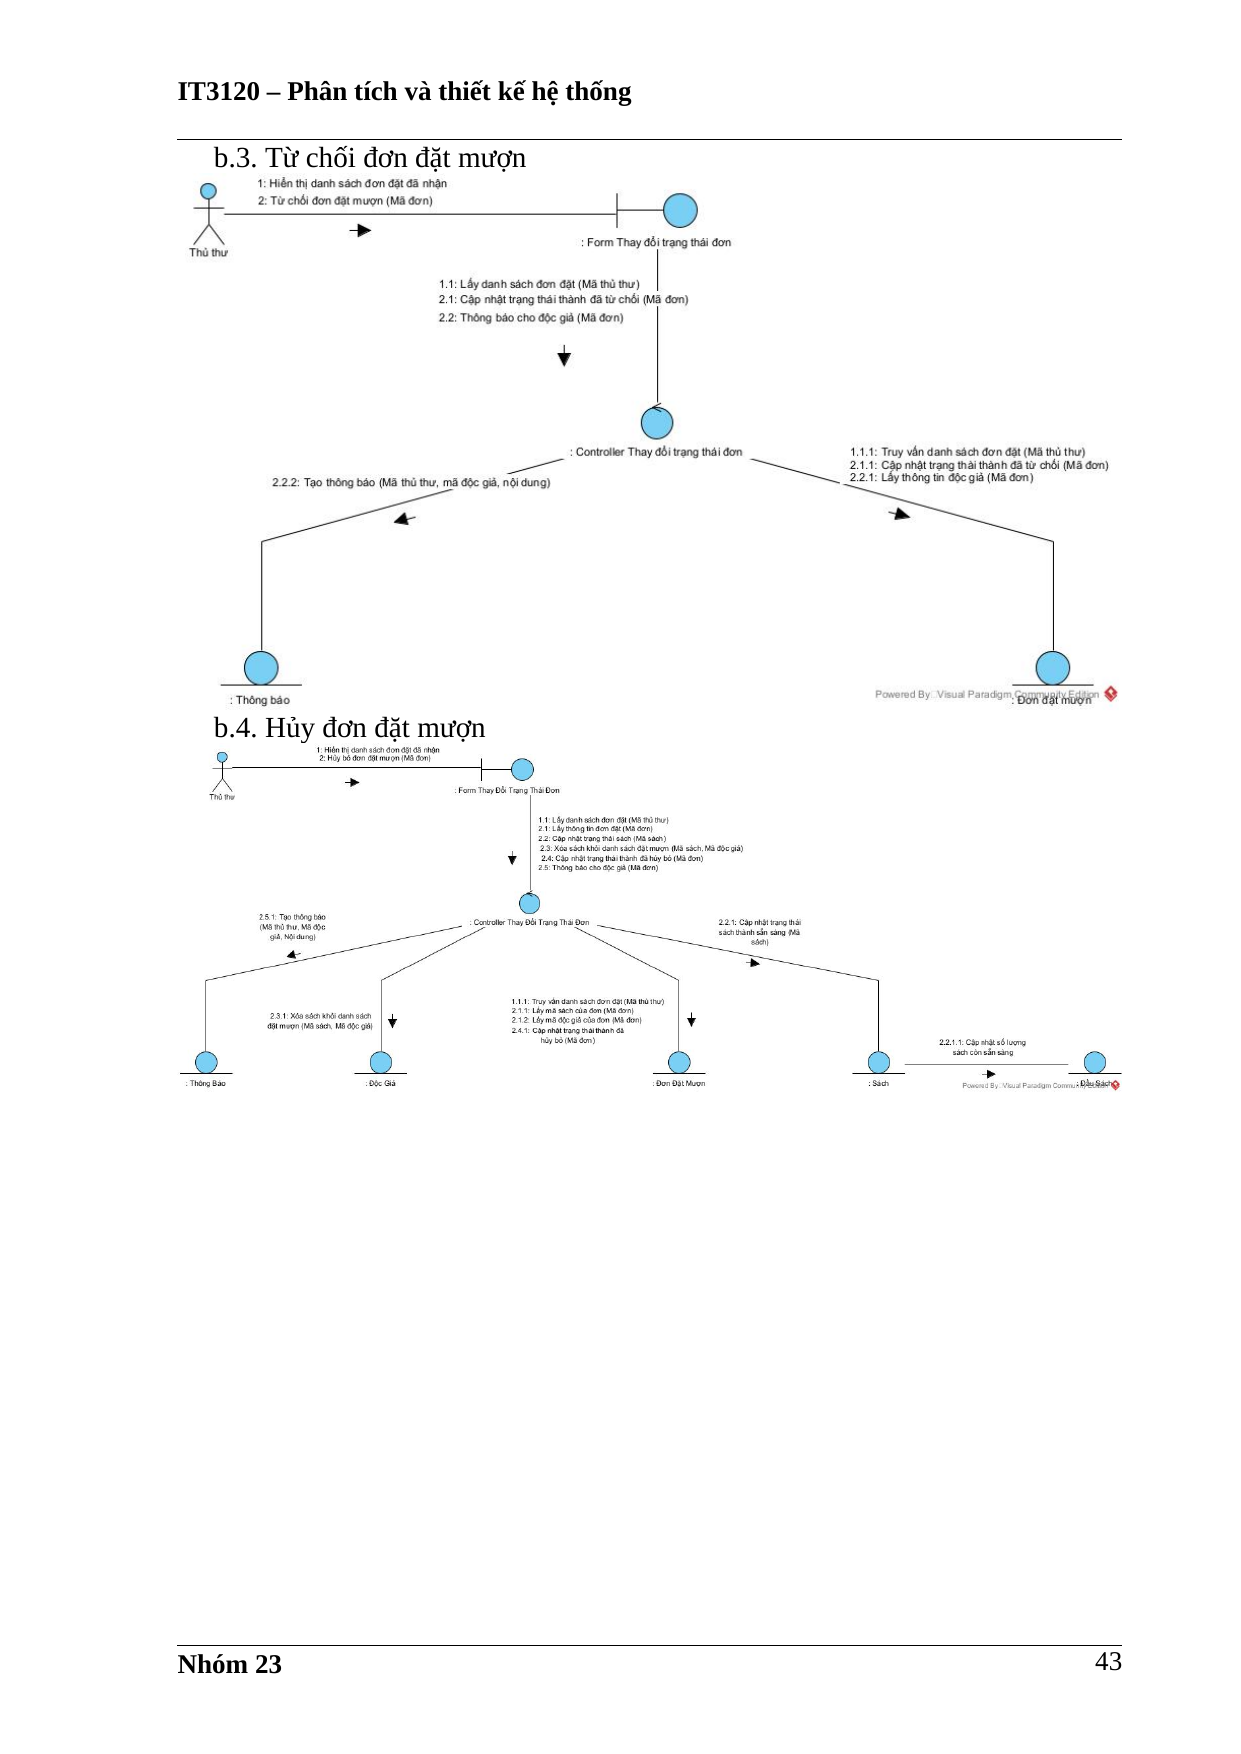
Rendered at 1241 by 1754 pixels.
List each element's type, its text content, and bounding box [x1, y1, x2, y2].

picture [177, 173, 1123, 711]
picture [177, 743, 1123, 1096]
subtitle b.3. Từ chối đơn đặt mượn [177, 140, 1122, 173]
subtitle b.4. Hủy đơn đặt mượn [177, 711, 1122, 743]
